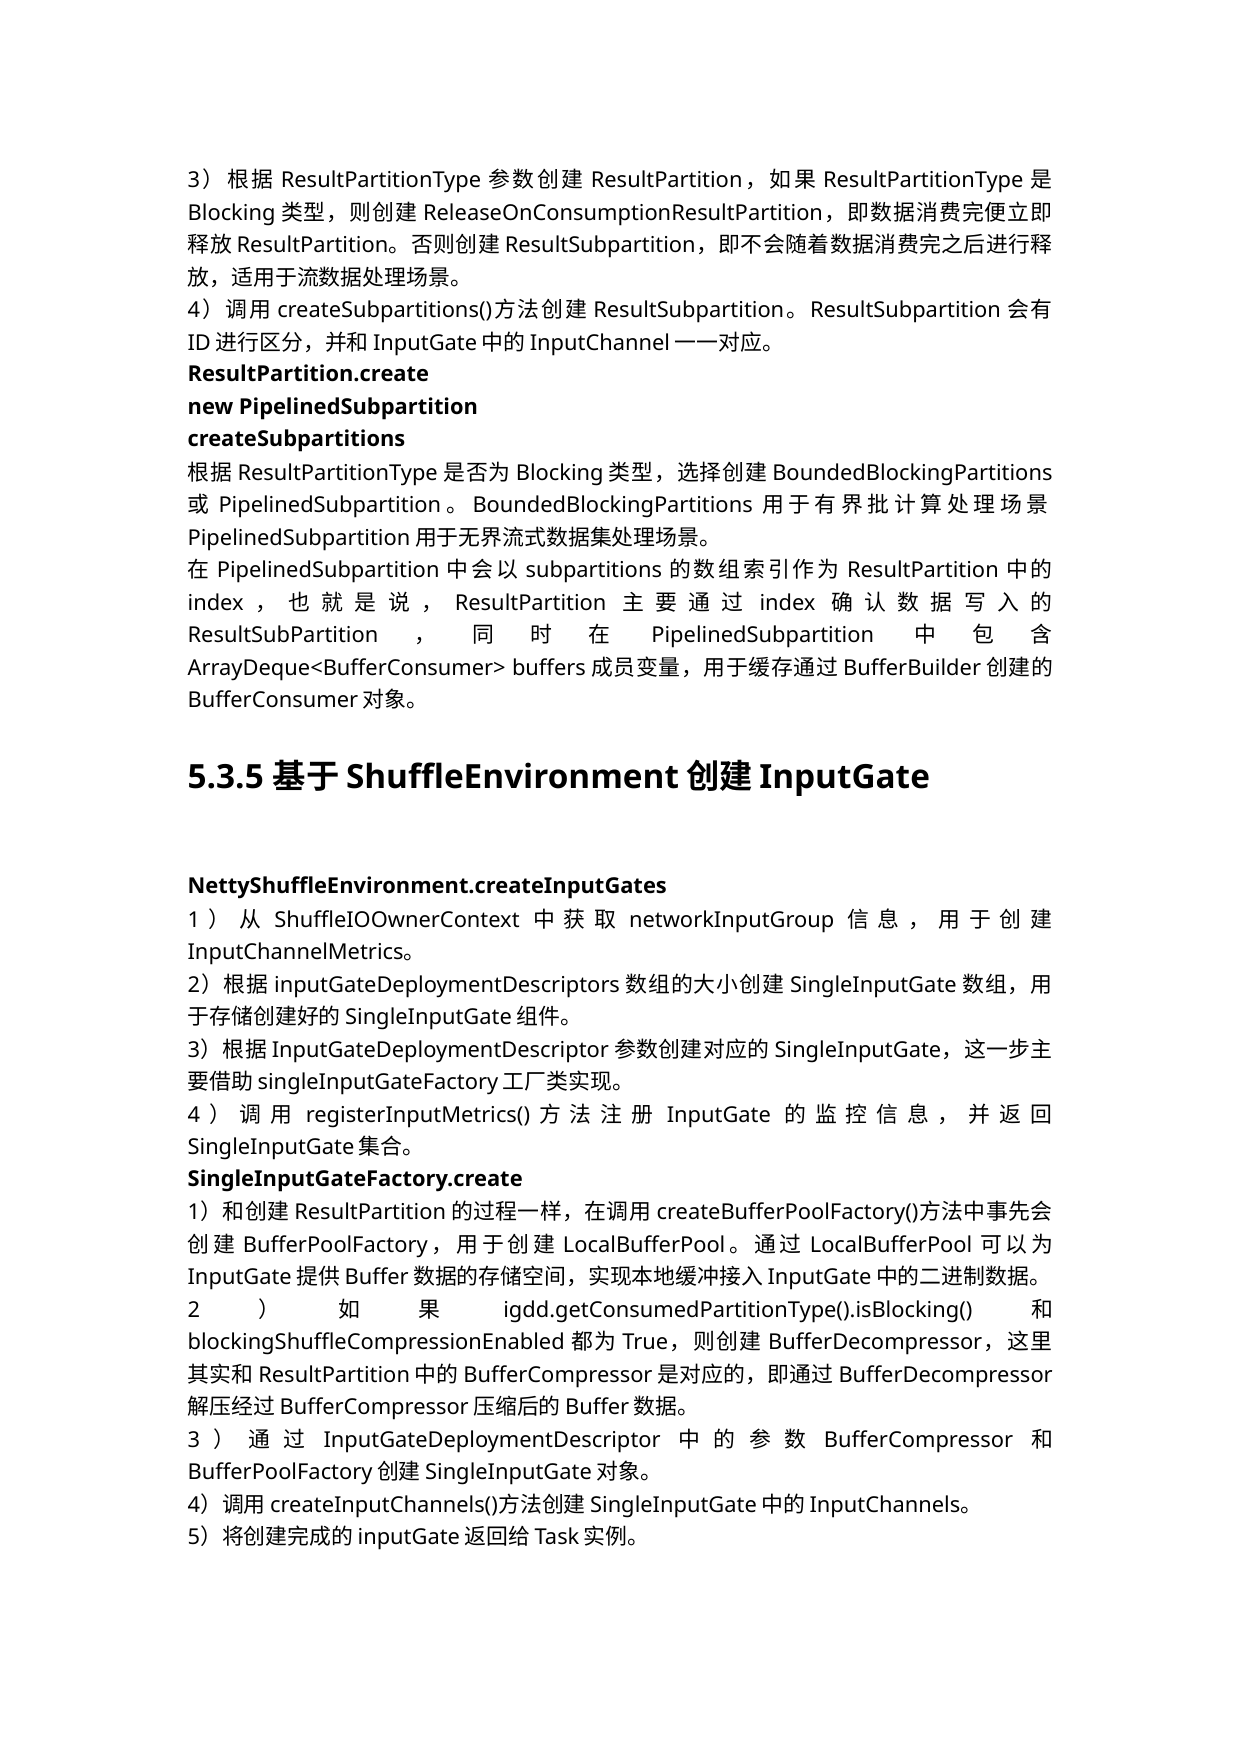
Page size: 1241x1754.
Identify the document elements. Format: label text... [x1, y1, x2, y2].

text 3）根据InputGateDeploymentDescriptor参数创建对应的SingleInputGate，这一步主要借助singleInputGateFactory工厂类实现。 [187, 1031, 1053, 1096]
text 在PipelinedSubpartition中会以subpartitions的数组索引作为ResultPartition中的index，也就是说，ResultPartition主要通过index确认数据写入的ResultSubPartition，同时在PipelinedSubpartition中包含ArrayDeque<BufferConsumer> buffers成员变量，用于缓存通过BufferBuilder创建的BufferConsumer对象。 [187, 552, 1053, 714]
text NettyShuffleEnvironment.createInputGates [187, 869, 1053, 901]
text SingleInputGateFactory.create [187, 1161, 1053, 1194]
text ResultPartition.create [187, 357, 1053, 389]
text 5）将创建完成的inputGate返回给Task实例。 [187, 1519, 1053, 1551]
text 2）根据inputGateDeploymentDescriptors数组的大小创建SingleInputGate数组，用于存储创建好的SingleInputGate组件。 [187, 966, 1053, 1031]
text 3）根据ResultPartitionType参数创建ResultPartition，如果ResultPartitionType是Blocking类型，则创建ReleaseOnConsumptionResultPartition，即数据消费完便立即释放ResultPartition。否则创建ResultSubpartition，即不会随着数据消费完之后进行释放，适用于流数据处理场景。 [187, 162, 1053, 292]
text new PipelinedSubpartition [187, 389, 1053, 422]
text 1）从ShuffleIOOwnerContext中获取networkInputGroup信息，用于创建InputChannelMetrics。 [187, 901, 1053, 966]
text 2）如果igdd.getConsumedPartitionType().isBlocking()和blockingShuffleCompressionEnabled都为True，则创建BufferDecompressor，这里其实和ResultPartition中的BufferCompressor是对应的，即通过BufferDecompressor解压经过BufferCompressor压缩后的Buffer数据。 [187, 1291, 1053, 1421]
text 1）和创建ResultPartition的过程一样，在调用createBufferPoolFactory()方法中事先会创建BufferPoolFactory，用于创建LocalBufferPool。通过LocalBufferPool可以为InputGate提供Buffer数据的存储空间，实现本地缓冲接入InputGate中的二进制数据。 [187, 1194, 1053, 1291]
text createSubpartitions [187, 422, 1053, 454]
text 根据ResultPartitionType是否为Blocking类型，选择创建BoundedBlockingPartitions或PipelinedSubpartition。BoundedBlockingPartitions用于有界批计算处理场景，PipelinedSubpartition用于无界流式数据集处理场景。 [187, 454, 1053, 552]
text 4）调用registerInputMetrics()方法注册InputGate的监控信息，并返回SingleInputGate集合。 [187, 1096, 1053, 1161]
text 4）调用createSubpartitions()方法创建ResultSubpartition。ResultSubpartition会有ID进行区分，并和InputGate中的InputChannel一一对应。 [187, 292, 1053, 357]
subtitle 5.3.5 基于ShuffleEnvironment创建InputGate [187, 742, 1053, 807]
text 3）通过InputGateDeploymentDescriptor中的参数BufferCompressor和BufferPoolFactory创建SingleInputGate对象。 [187, 1421, 1053, 1486]
text 4）调用createInputChannels()方法创建SingleInputGate中的InputChannels。 [187, 1486, 1053, 1519]
